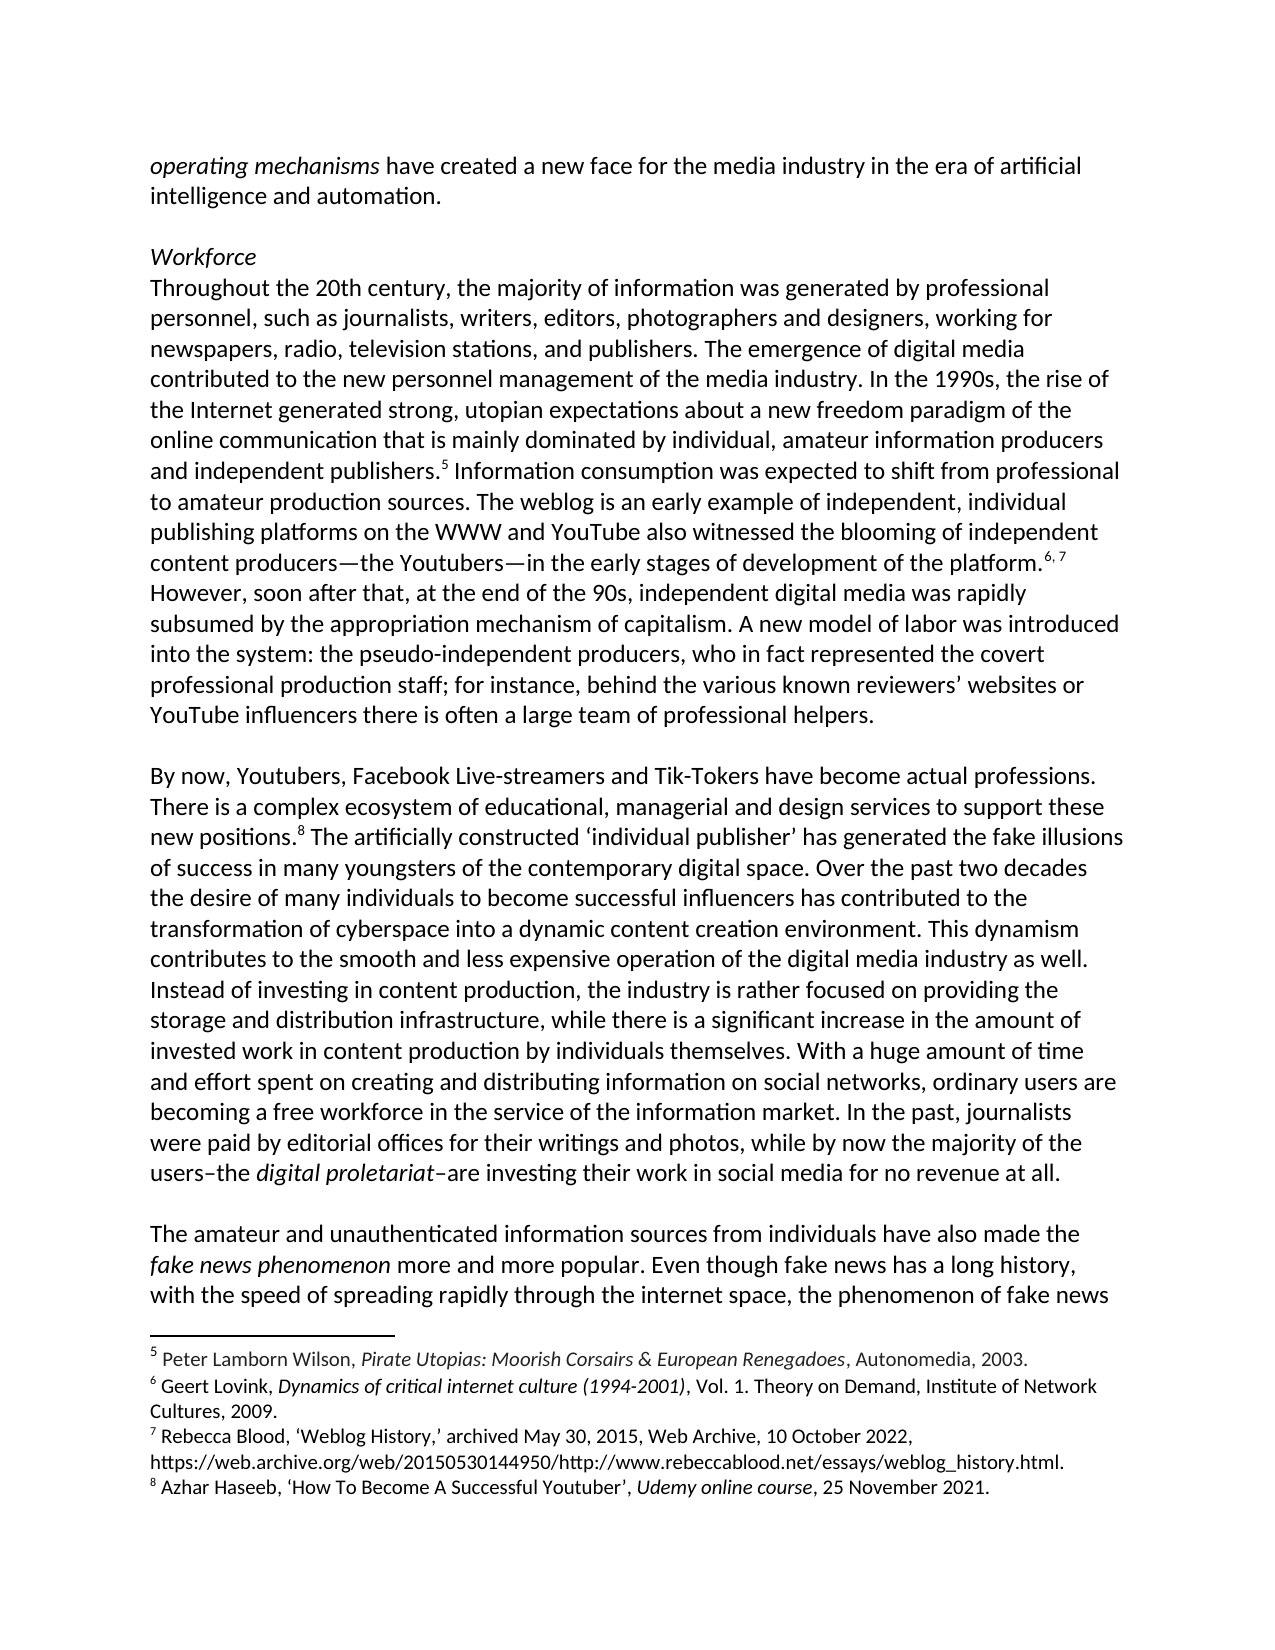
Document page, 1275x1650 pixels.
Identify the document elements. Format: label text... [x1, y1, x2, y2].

text By now, Youtubers, Facebook Live-streamers and Tik-Tokers have become actual professions. There is a complex ecosystem of educational, managerial and design services to support these new positions. The artificially constructed ‘individual publisher’ has generated the fake illusions of success in many youngsters of the contemporary digital space. Over the past two decades the desire of many individuals to become successful influencers has contributed to the transformation of cyberspace into a dynamic content creation environment. This dynamism contributes to the smooth and less expensive operation of the digital media industry as well. Instead of investing in content production, the industry is rather focused on providing the storage and distribution infrastructure, while there is a significant increase in the amount of invested work in content production by individuals themselves. With a huge amount of time and effort spent on creating and distributing information on social networks, ordinary users are becoming a free workforce in the service of the information market. In the past, journalists were paid by editorial offices for their writings and photos, while by now the majority of the users–the digital proletariat–are investing their work in social media for no revenue at all. [150, 760, 1125, 1188]
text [150, 1218, 1125, 1310]
text Workforce [150, 242, 1125, 272]
text Throughout the 20th century, the majority of information was generated by professional personnel, such as journalists, writers, editors, photographers and designers, working for newspapers, radio, television stations, and publishers. The emergence of digital media contributed to the new personnel management of the media industry. In the 1990s, the rise of the Internet generated strong, utopian expectations about a new freedom paradigm of the online communication that is mainly dominated by individual, amateur information producers and independent publishers. Information consumption was expected to shift from professional to amateur production sources. The weblog is an early example of independent, individual publishing platforms on the WWW and YouTube also witnessed the blooming of independent content producers—the Youtubers—in the early stages of development of the platform., However, soon after that, at the end of the 90s, independent digital media was rapidly subsumed by the appropriation mechanism of capitalism. A new model of labor was introduced into the system: the pseudo-independent producers, who in fact represented the covert professional production staff; for instance, behind the various known reviewers’ websites or YouTube influencers there is often a large team of professional helpers. [150, 272, 1125, 730]
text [150, 150, 1125, 211]
